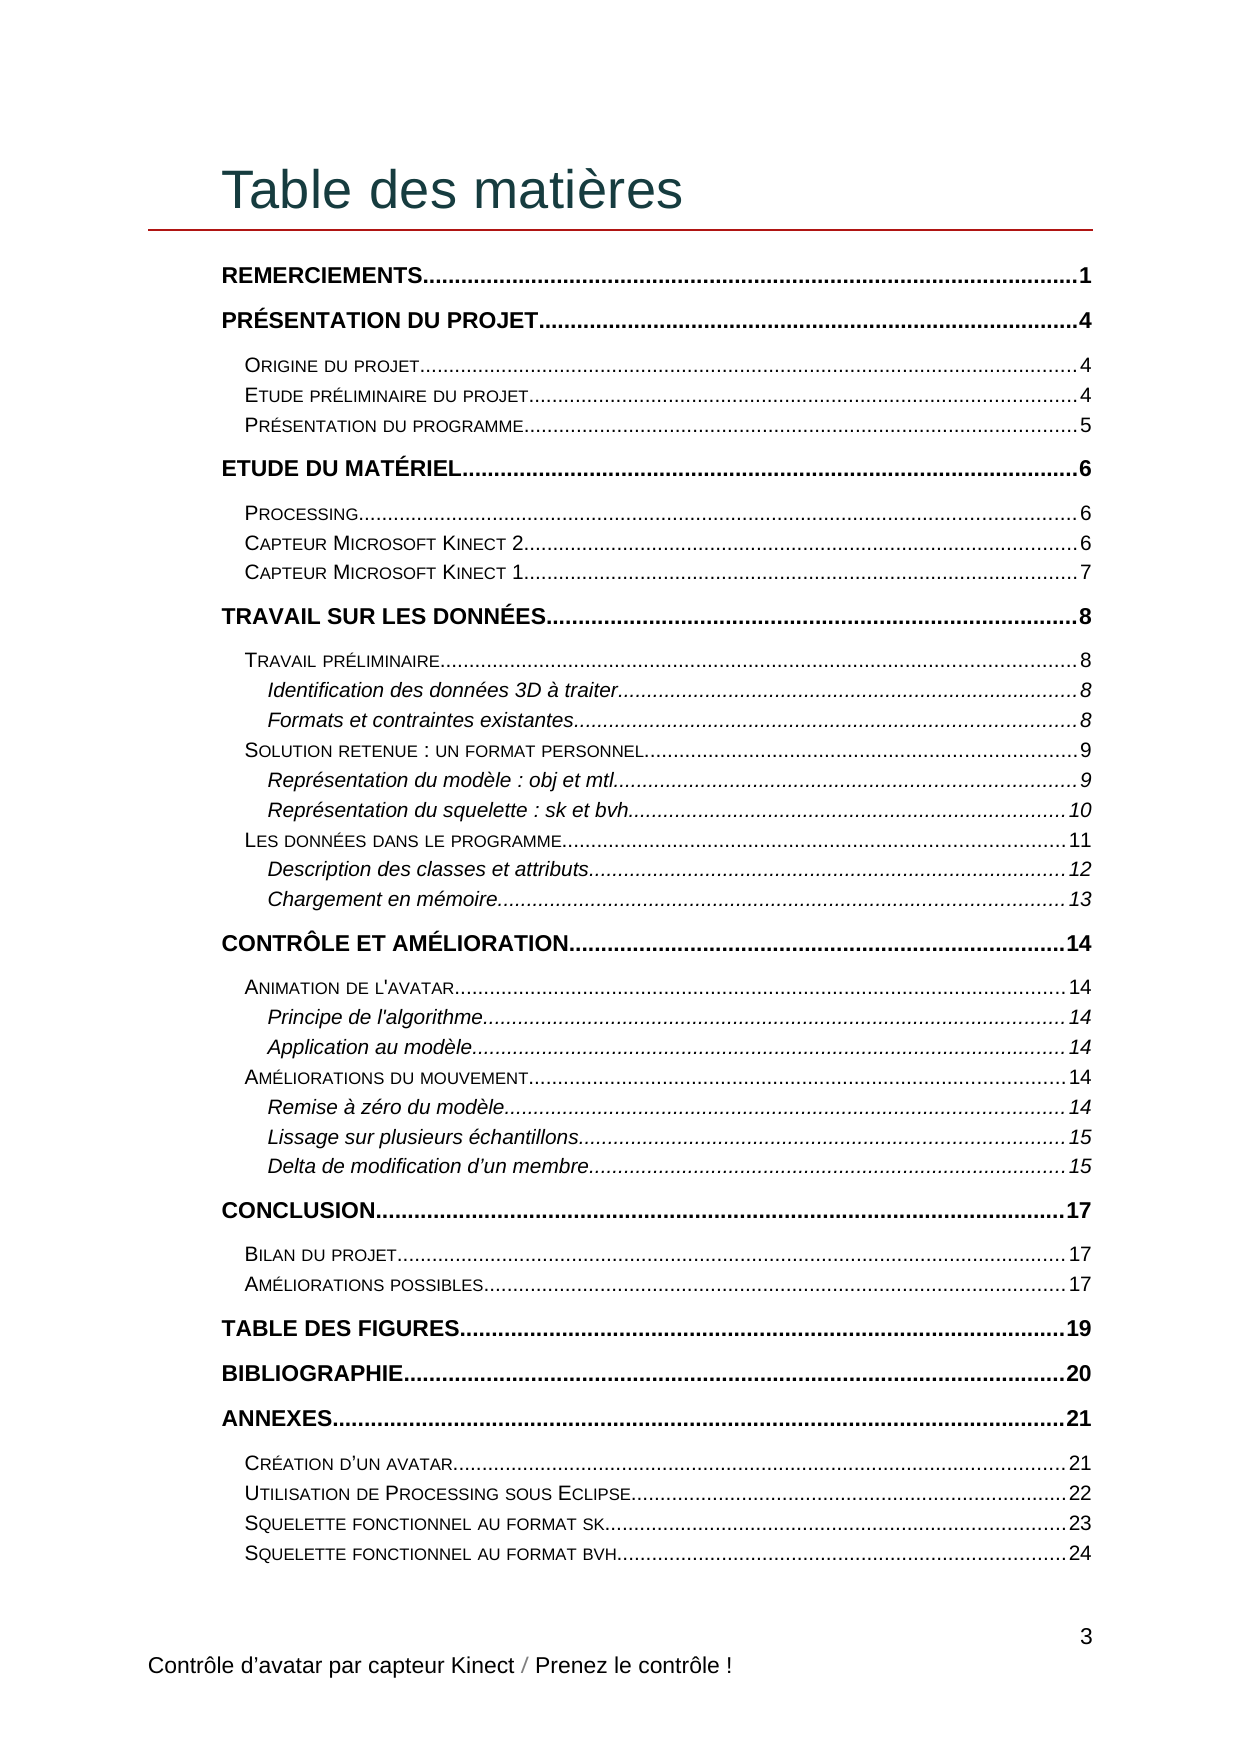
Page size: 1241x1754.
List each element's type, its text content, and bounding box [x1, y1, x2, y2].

text Capteur Microsoft Kinect 1 7 [171, 560, 1093, 584]
text Animation de l'avatar 14 [171, 975, 1093, 999]
text Chargement en mémoire 13 [193, 887, 1093, 911]
text Bilan du projet 17 [171, 1242, 1093, 1266]
text Travail sur les données 8 [148, 603, 1093, 629]
text Représentation du modèle : obj et mtl 9 [193, 768, 1093, 792]
text Solution retenue : un format personnel 9 [171, 738, 1093, 762]
text Etude préliminaire du projet 4 [171, 383, 1093, 407]
text Table des matières [148, 158, 1093, 229]
text Origine du projet 4 [171, 353, 1093, 377]
text Capteur Microsoft Kinect 2 6 [171, 530, 1093, 554]
text Formats et contraintes existantes 8 [193, 708, 1093, 732]
text Application au modèle 14 [193, 1035, 1093, 1059]
text Squelette fonctionnel au format bvh 24 [171, 1540, 1093, 1564]
text Contrôle et amélioration 14 [148, 929, 1093, 956]
text Table des figures 19 [148, 1314, 1093, 1341]
text Représentation du squelette : sk et bvh 10 [193, 797, 1093, 821]
text Améliorations du mouvement 14 [171, 1065, 1093, 1089]
text Travail préliminaire 8 [171, 648, 1093, 672]
text Les données dans le programme 11 [171, 827, 1093, 851]
text Squelette fonctionnel au format sk 23 [171, 1511, 1093, 1534]
text Delta de modification d’un membre 15 [193, 1154, 1093, 1178]
text Processing 6 [171, 500, 1093, 524]
text Utilisation de Processing sous Eclipse 22 [171, 1481, 1093, 1504]
text Lissage sur plusieurs échantillons 15 [193, 1124, 1093, 1148]
text Etude du matériel 6 [148, 455, 1093, 481]
text Remise à zéro du modèle 14 [193, 1094, 1093, 1118]
text Identification des données 3D à traiter 8 [193, 678, 1093, 702]
text Présentation du programme 5 [171, 413, 1093, 437]
text Création d’un avatar 21 [171, 1451, 1093, 1475]
text Présentation du projet 4 [148, 307, 1093, 334]
text Remerciements 1 [148, 262, 1093, 288]
text Bibliographie 20 [148, 1360, 1093, 1386]
text Conclusion 17 [148, 1197, 1093, 1223]
text Améliorations possibles 17 [171, 1272, 1093, 1296]
text Annexes 21 [148, 1405, 1093, 1432]
text Description des classes et attributs 12 [193, 857, 1093, 881]
text Principe de l'algorithme 14 [193, 1005, 1093, 1029]
